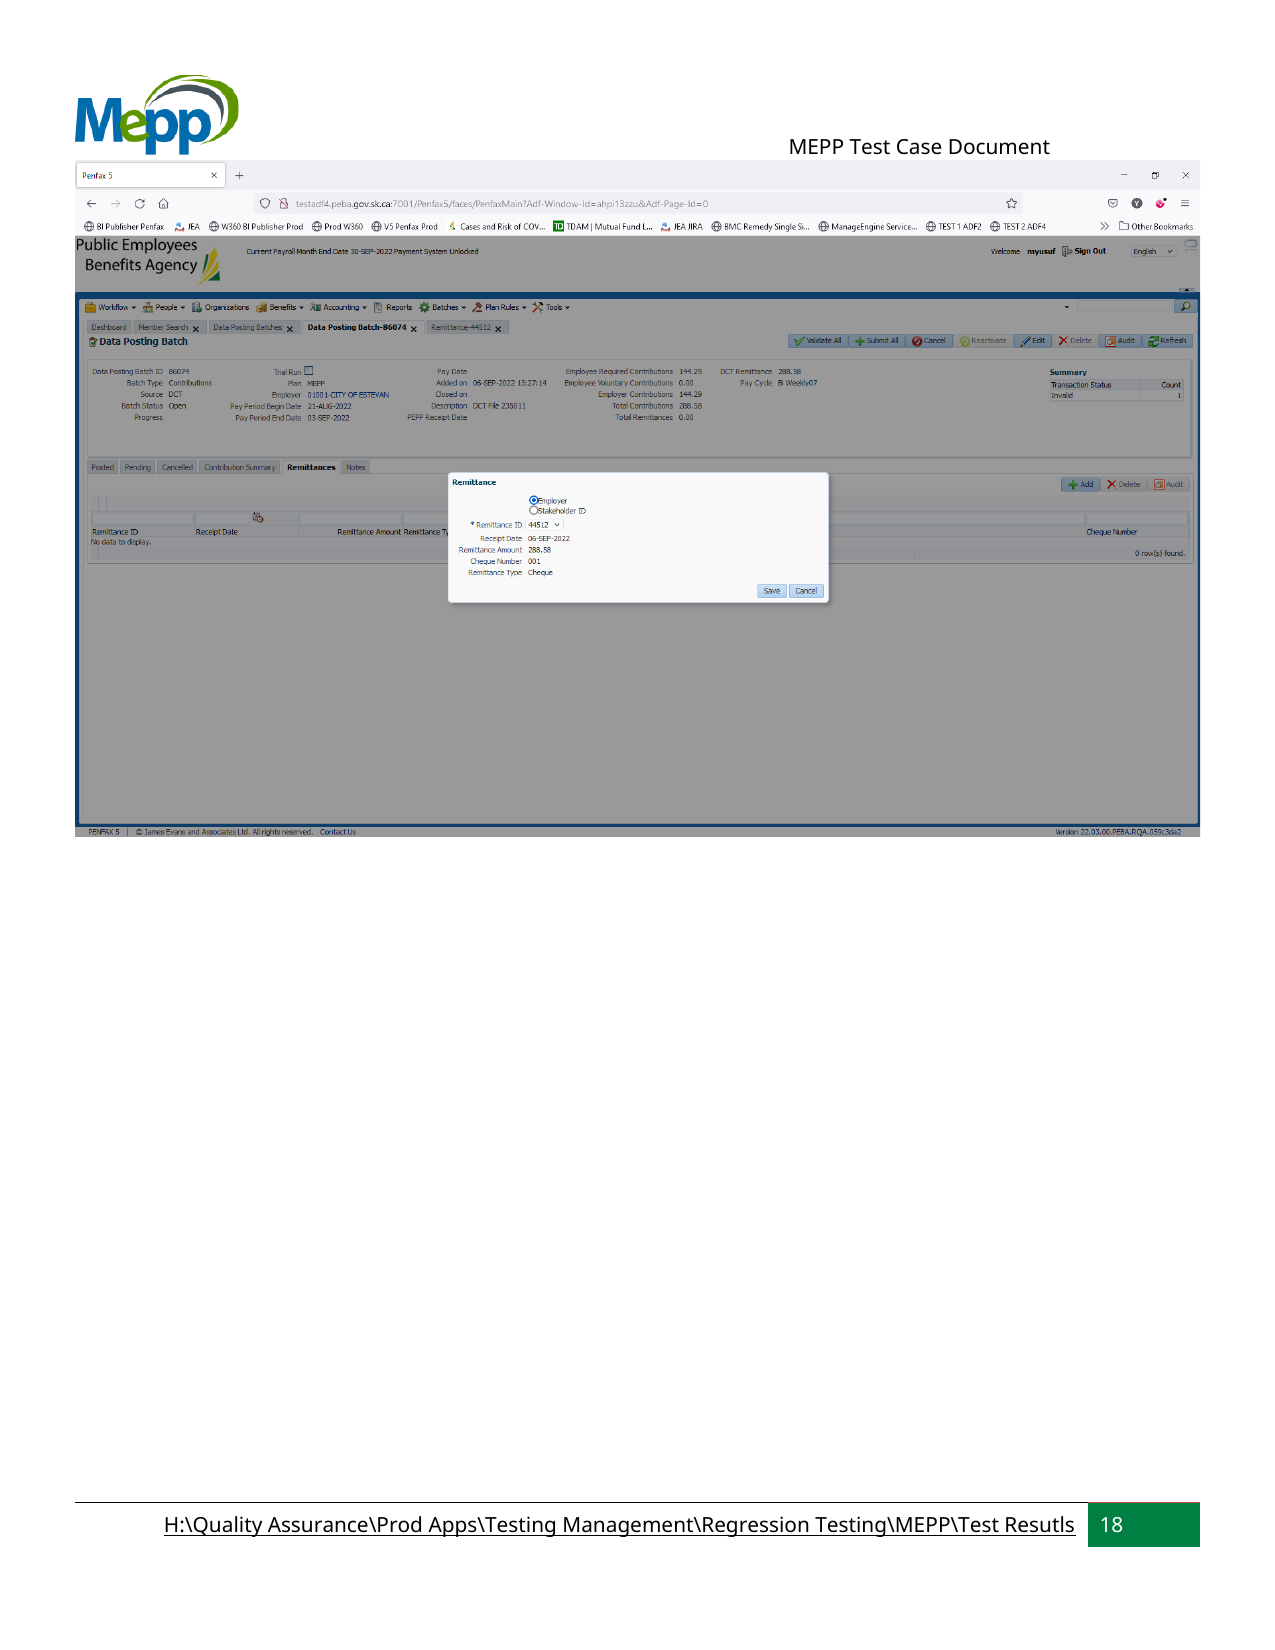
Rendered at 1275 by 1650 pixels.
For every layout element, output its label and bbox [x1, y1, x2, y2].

picture [75, 75, 239, 155]
picture [75, 160, 1200, 837]
